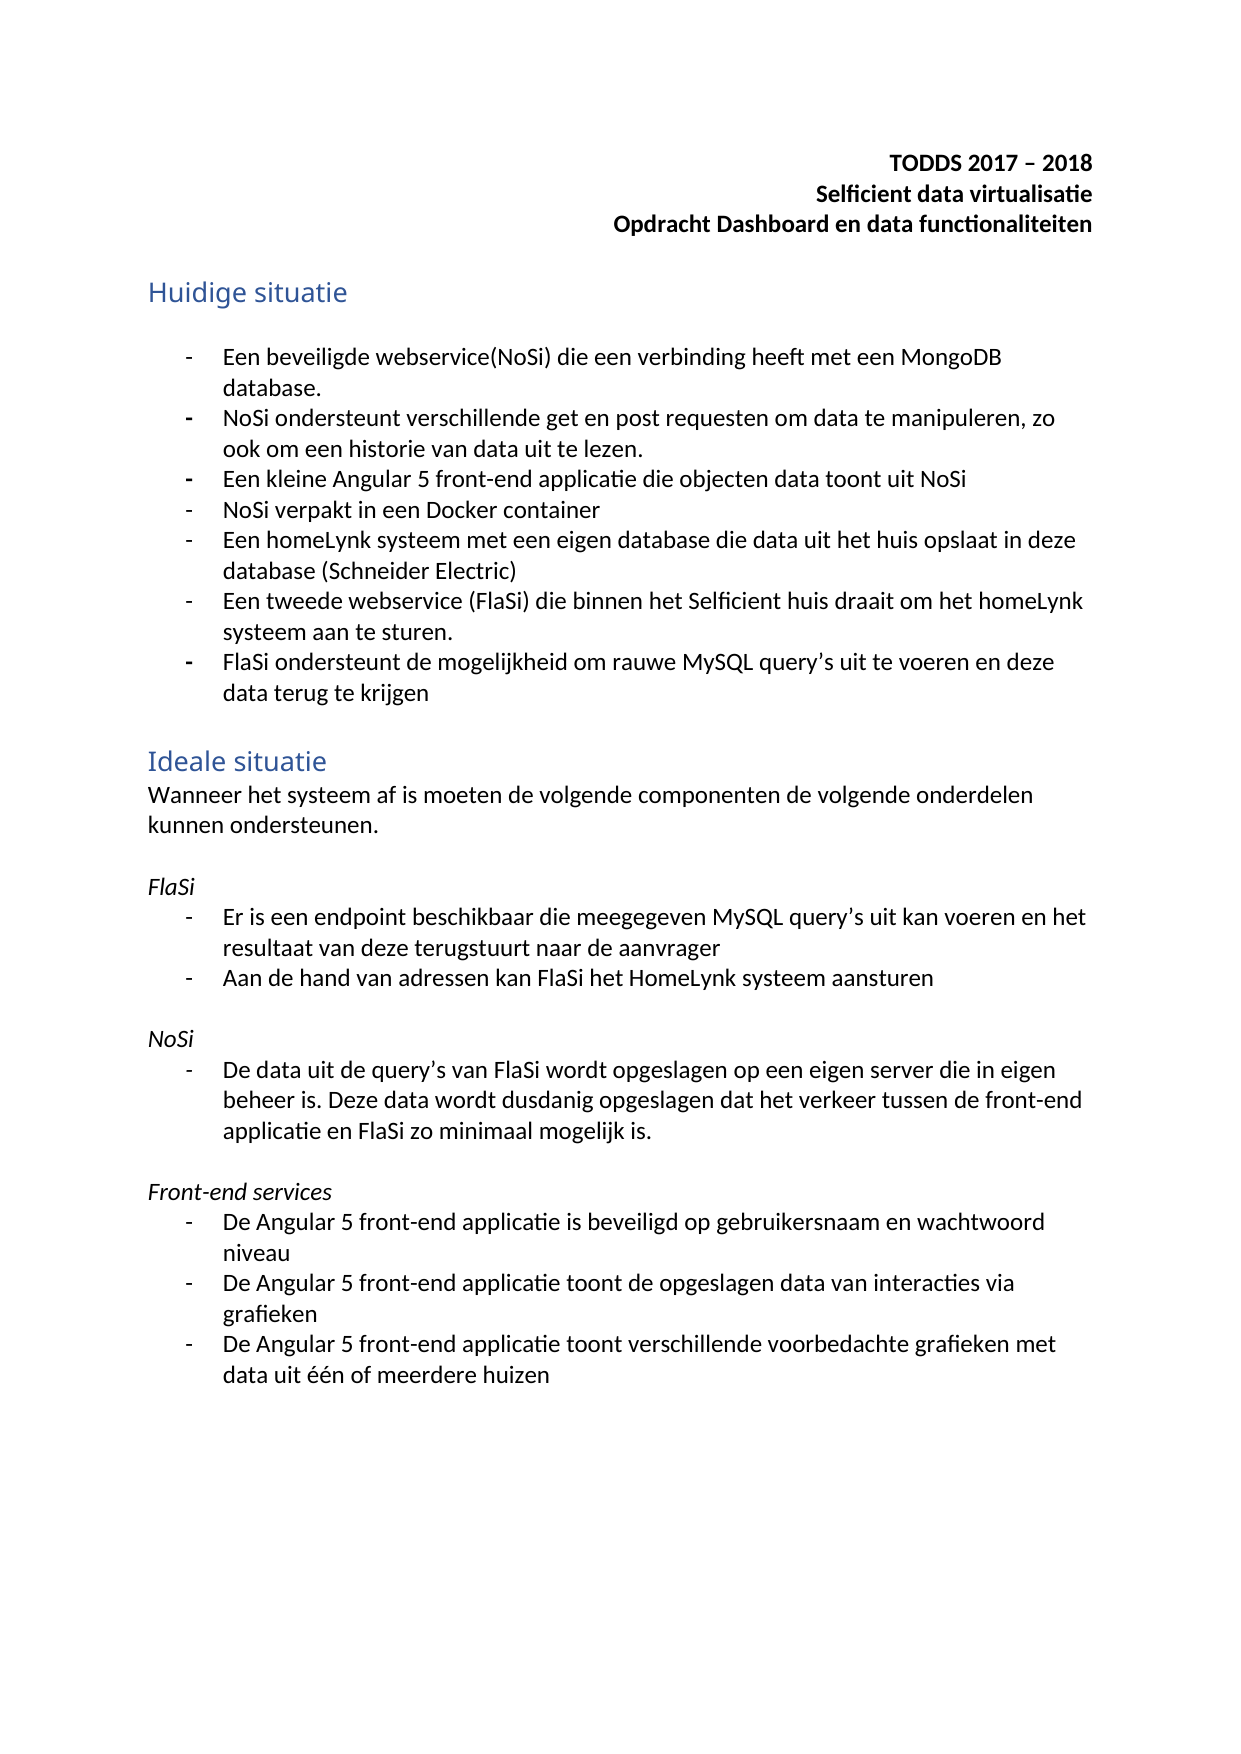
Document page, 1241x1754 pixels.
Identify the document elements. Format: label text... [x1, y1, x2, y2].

text FlaSi [148, 871, 1093, 901]
list Aan de hand van adressen kan FlaSi het HomeLynk systeem aansturen [185, 962, 1093, 993]
text Selficient data virtualisatie [148, 178, 1093, 209]
list NoSi verpakt in een Docker container [185, 494, 1093, 524]
list Een kleine Angular 5 front-end applicatie die objecten data toont uit NoSi [185, 463, 1093, 494]
list NoSi ondersteunt verschillende get en post requesten om data te manipuleren, zo ook om een historie van data uit te lezen. [185, 402, 1093, 463]
list Een tweede webservice (FlaSi) die binnen het Selficient huis draait om het homeLynk systeem aan te sturen. [185, 585, 1093, 646]
subtitle Huidige situatie [148, 274, 1093, 311]
list De Angular 5 front-end applicatie toont verschillende voorbedachte grafieken met data uit één of meerdere huizen [185, 1328, 1093, 1389]
text Front-end services [148, 1176, 1093, 1206]
text NoSi [148, 1023, 1093, 1054]
text Wanneer het systeem af is moeten de volgende componenten de volgende onderdelen kunnen ondersteunen. [148, 779, 1093, 840]
subtitle Ideale situatie [148, 742, 1093, 779]
list Er is een endpoint beschikbaar die meegegeven MySQL query’s uit kan voeren en het resultaat van deze terugstuurt naar de aanvrager [185, 901, 1093, 962]
list De data uit de query’s van FlaSi wordt opgeslagen op een eigen server die in eigen beheer is. Deze data wordt dusdanig opgeslagen dat het verkeer tussen de front-end applicatie en FlaSi zo minimaal mogelijk is. [185, 1054, 1093, 1145]
text TODDS 2017 – 2018 [148, 148, 1093, 178]
list De Angular 5 front-end applicatie toont de opgeslagen data van interacties via grafieken [185, 1267, 1093, 1328]
list Een homeLynk systeem met een eigen database die data uit het huis opslaat in deze database (Schneider Electric) [185, 524, 1093, 585]
list Een beveiligde webservice(NoSi) die een verbinding heeft met een MongoDB database. [185, 341, 1093, 402]
text Opdracht Dashboard en data functionaliteiten [148, 209, 1093, 239]
list De Angular 5 front-end applicatie is beveiligd op gebruikersnaam en wachtwoord niveau [185, 1206, 1093, 1267]
list FlaSi ondersteunt de mogelijkheid om rauwe MySQL query’s uit te voeren en deze data terug te krijgen [185, 646, 1093, 707]
